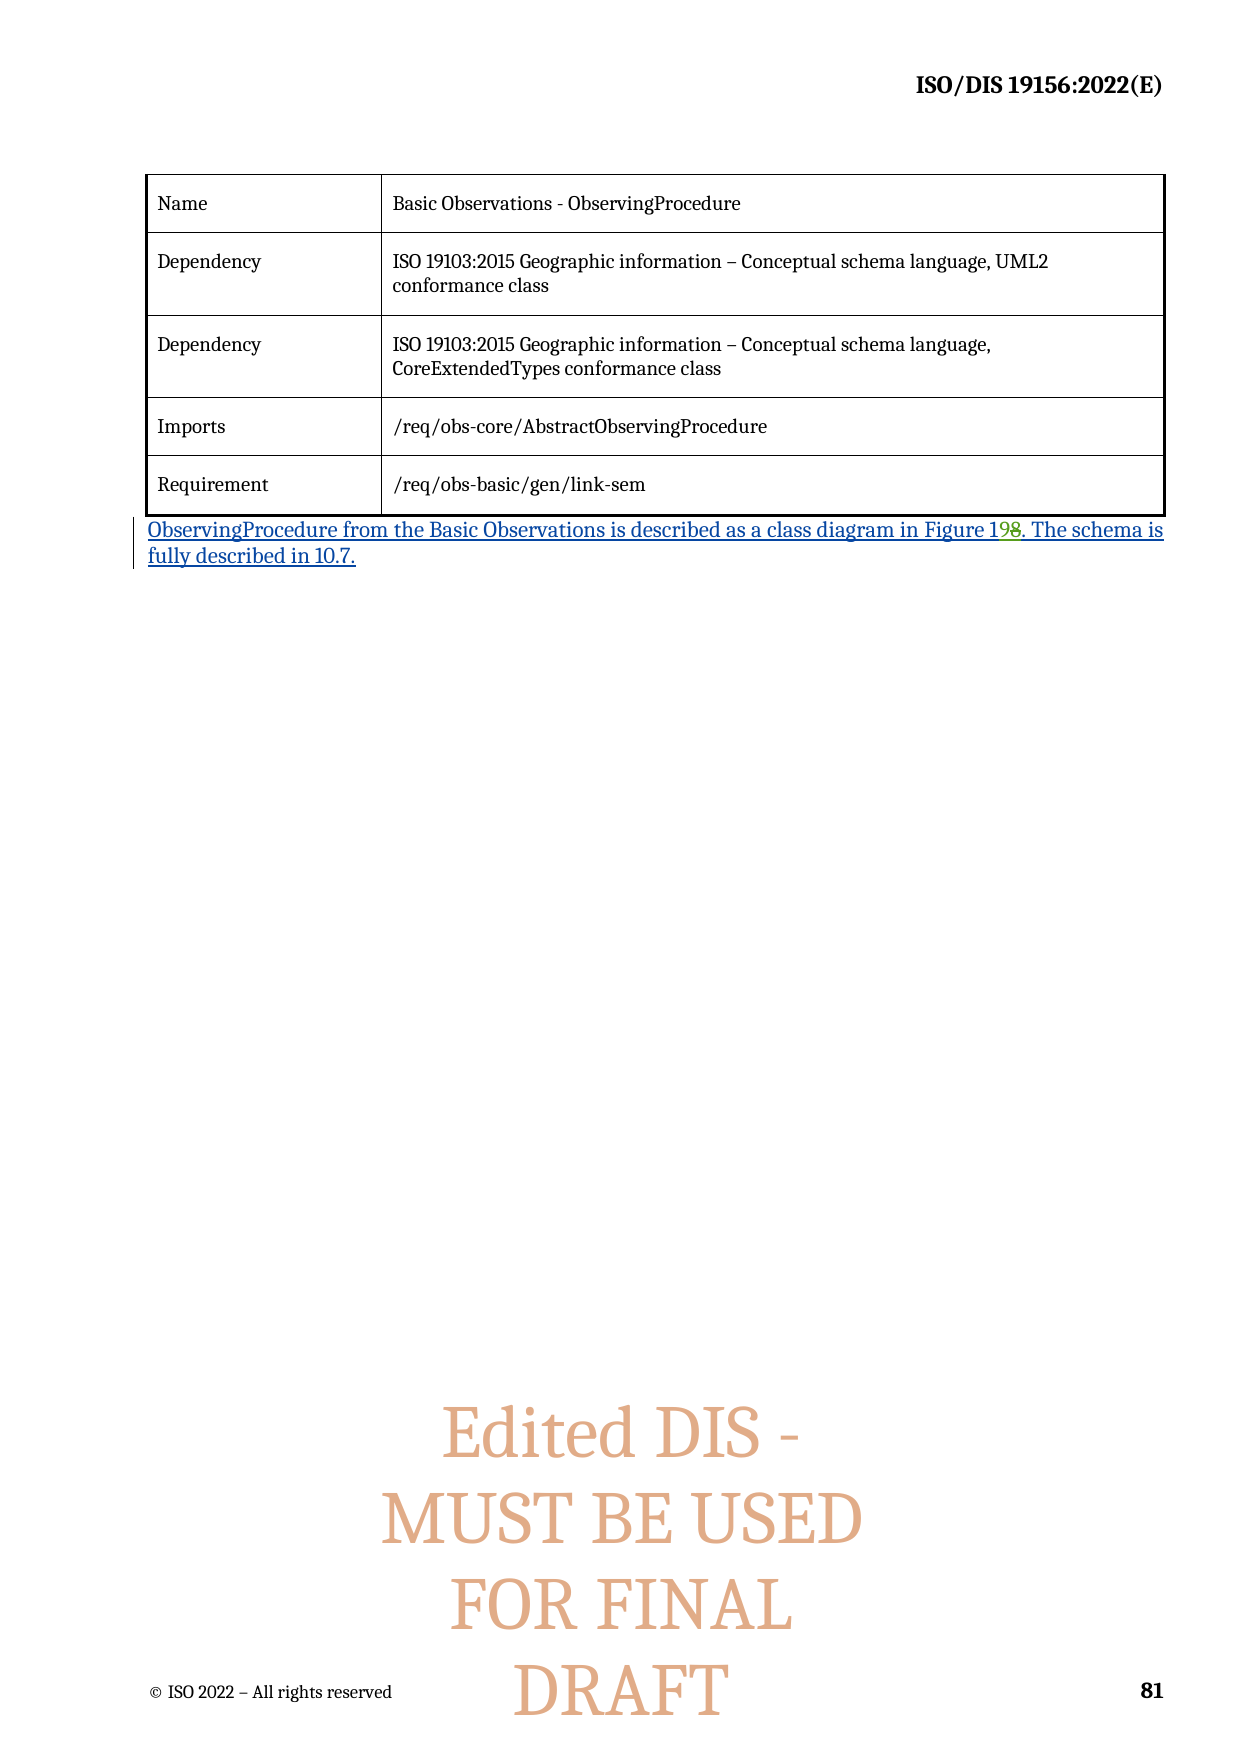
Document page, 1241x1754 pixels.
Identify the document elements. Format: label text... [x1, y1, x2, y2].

table_cell ISO 19103:2015 Geographic information – Conceptual schema language, UML2 conformance class [382, 233, 1163, 314]
table_cell /req/obs-basic/gen/link-sem [382, 456, 1163, 513]
table_cell Dependency [148, 233, 381, 314]
table_cell Requirement [148, 456, 381, 513]
table_cell Name [148, 175, 381, 232]
table_cell Basic Observations - ObservingProcedure [382, 175, 1163, 232]
table_cell Dependency [148, 316, 381, 397]
table_cell Imports [148, 398, 381, 455]
table_cell ISO 19103:2015 Geographic information – Conceptual schema language, CoreExtendedTypes conformance class [382, 316, 1163, 397]
table_cell /req/obs-core/AbstractObservingProcedure [382, 398, 1163, 455]
